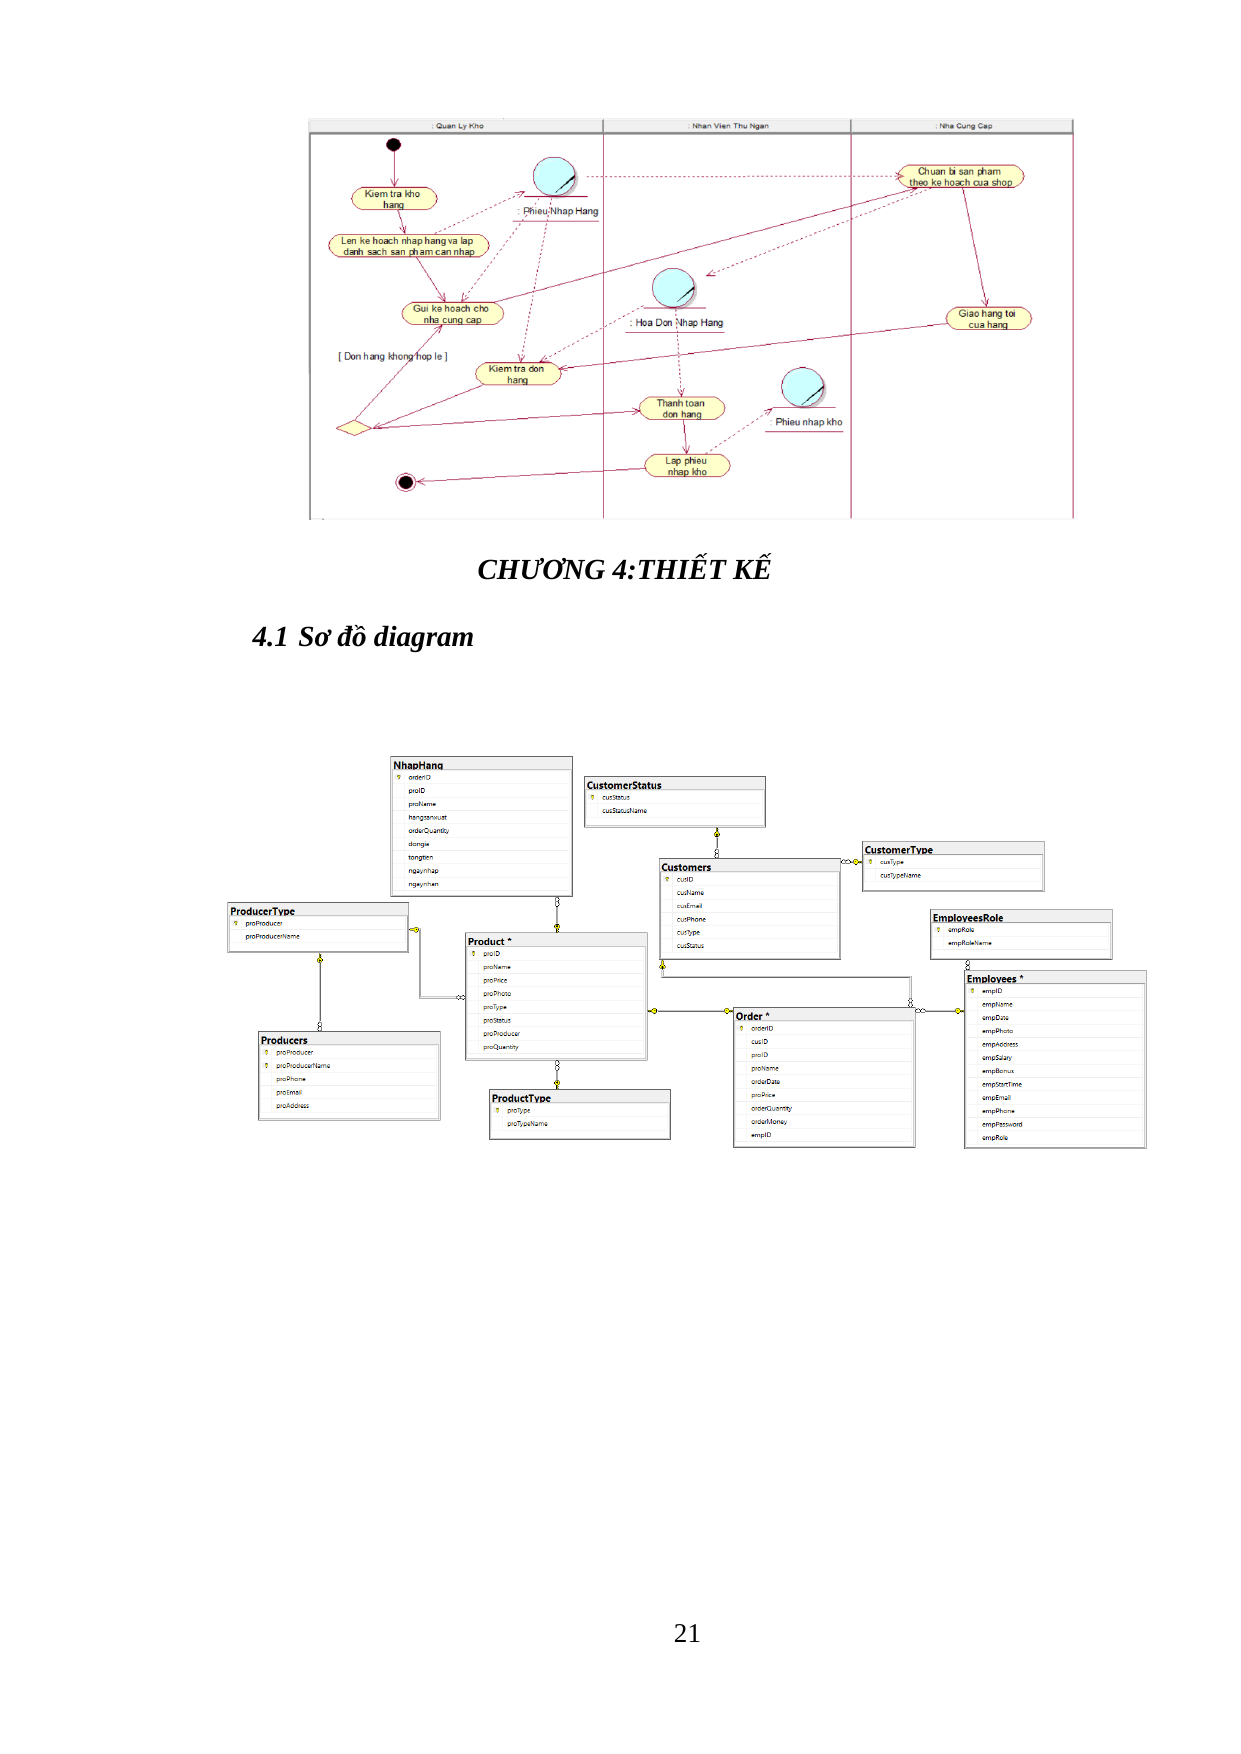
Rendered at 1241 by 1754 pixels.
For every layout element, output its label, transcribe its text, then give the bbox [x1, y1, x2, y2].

picture [308, 118, 1074, 520]
list CHƯƠNG 4:THIẾT KẾ [421, 552, 1122, 586]
picture [214, 690, 1160, 1168]
list 4.1 Sơ đồ diagram [215, 619, 1122, 653]
